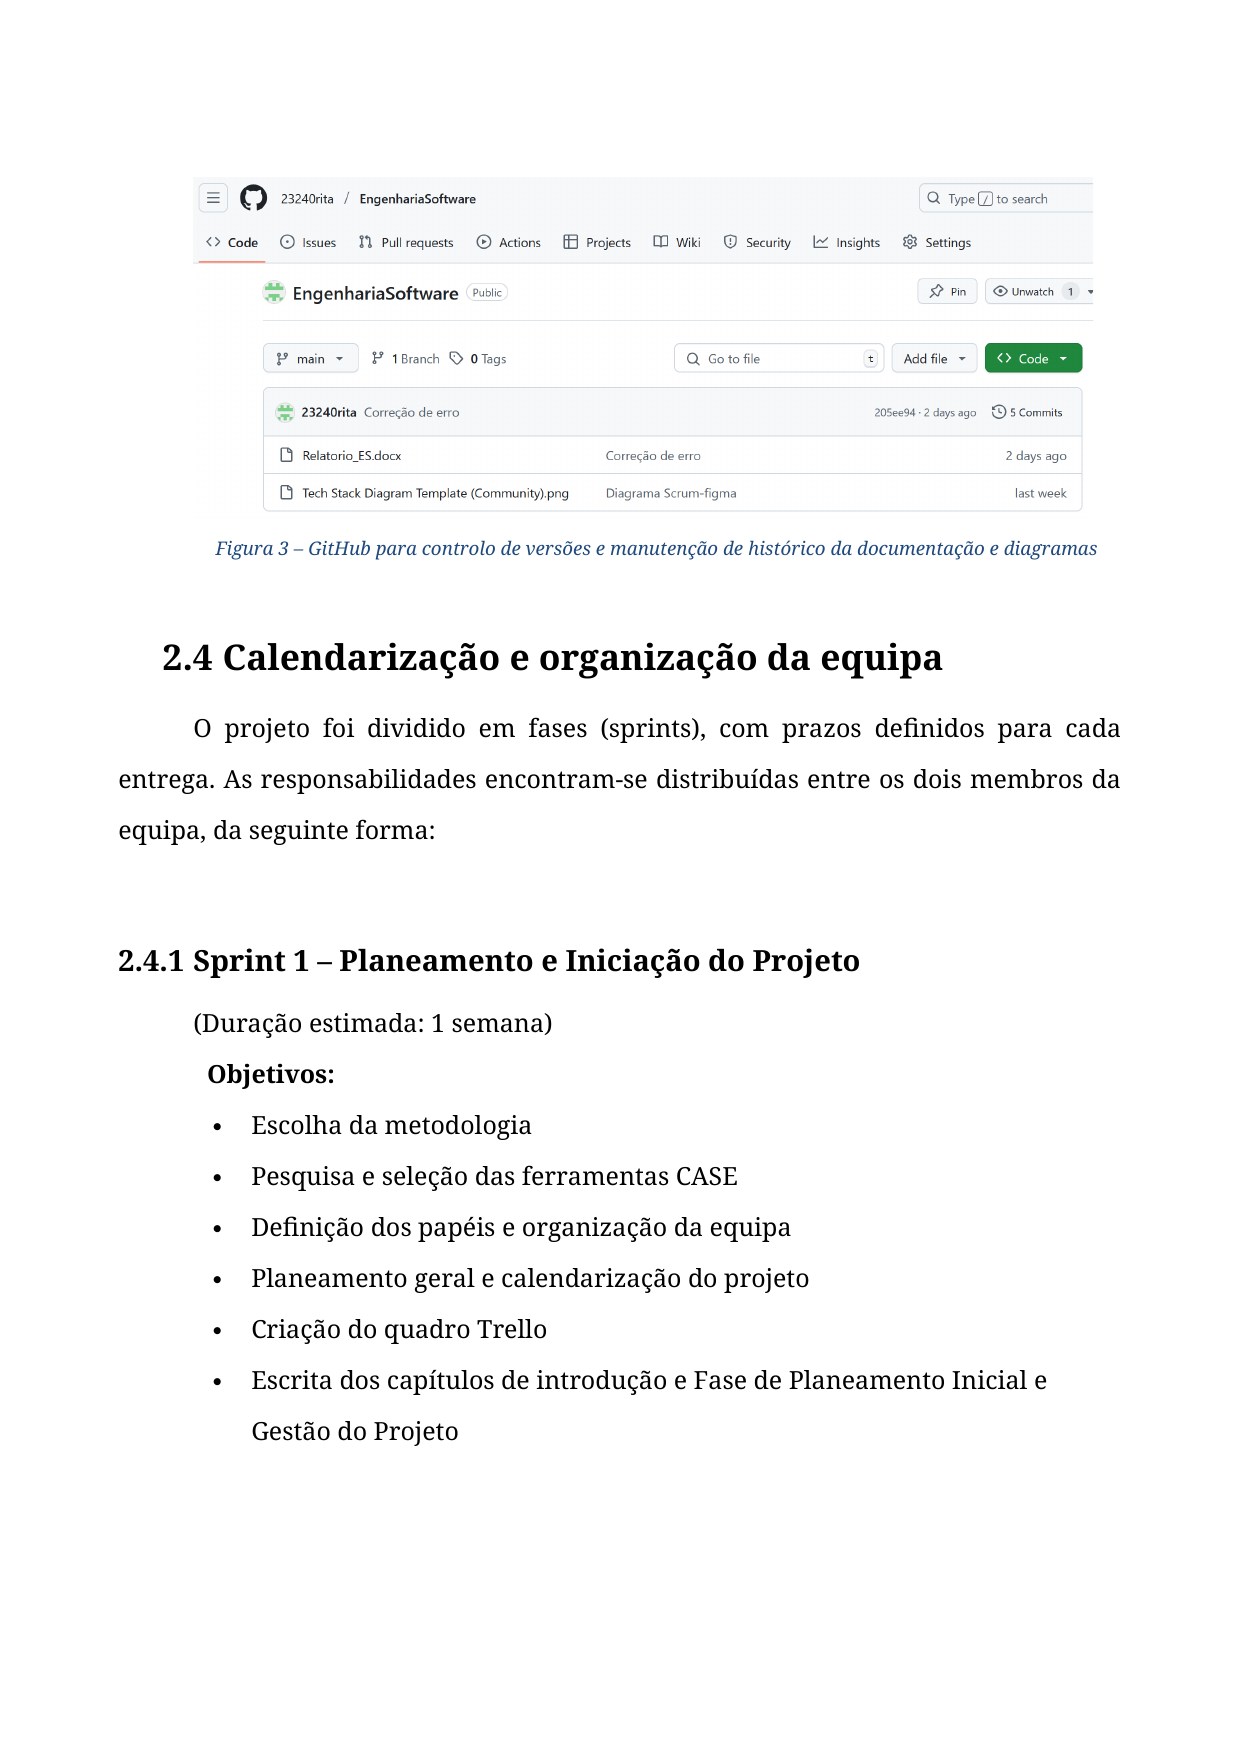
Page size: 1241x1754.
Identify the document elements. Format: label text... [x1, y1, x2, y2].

subtitle Sprint 1 – Planeamento e Iniciação do Projeto [118, 940, 1122, 979]
list Escrita dos capítulos de introdução e Fase de Planeamento Inicial e Gestão do Projeto [213, 1363, 1122, 1448]
text Objetivos: [207, 1057, 1122, 1091]
text O projeto foi dividido em fases (sprints), com prazos definidos para cada entrega. As responsabilidades encontram-se distribuídas entre os dois membros da equipa, da seguinte forma: [118, 711, 1122, 847]
list Planeamento geral e calendarização do projeto [213, 1261, 1122, 1295]
list Escolha da metodologia [213, 1108, 1122, 1142]
picture [193, 177, 1094, 518]
list Pesquisa e seleção das ferramentas CASE [213, 1159, 1122, 1193]
list Definição dos papéis e organização da equipa [213, 1210, 1122, 1244]
subtitle Calendarização e organização da equipa [162, 632, 1122, 680]
text (Duração estimada: 1 semana) [118, 1006, 1122, 1040]
list Criação do quadro Trello [213, 1312, 1122, 1346]
